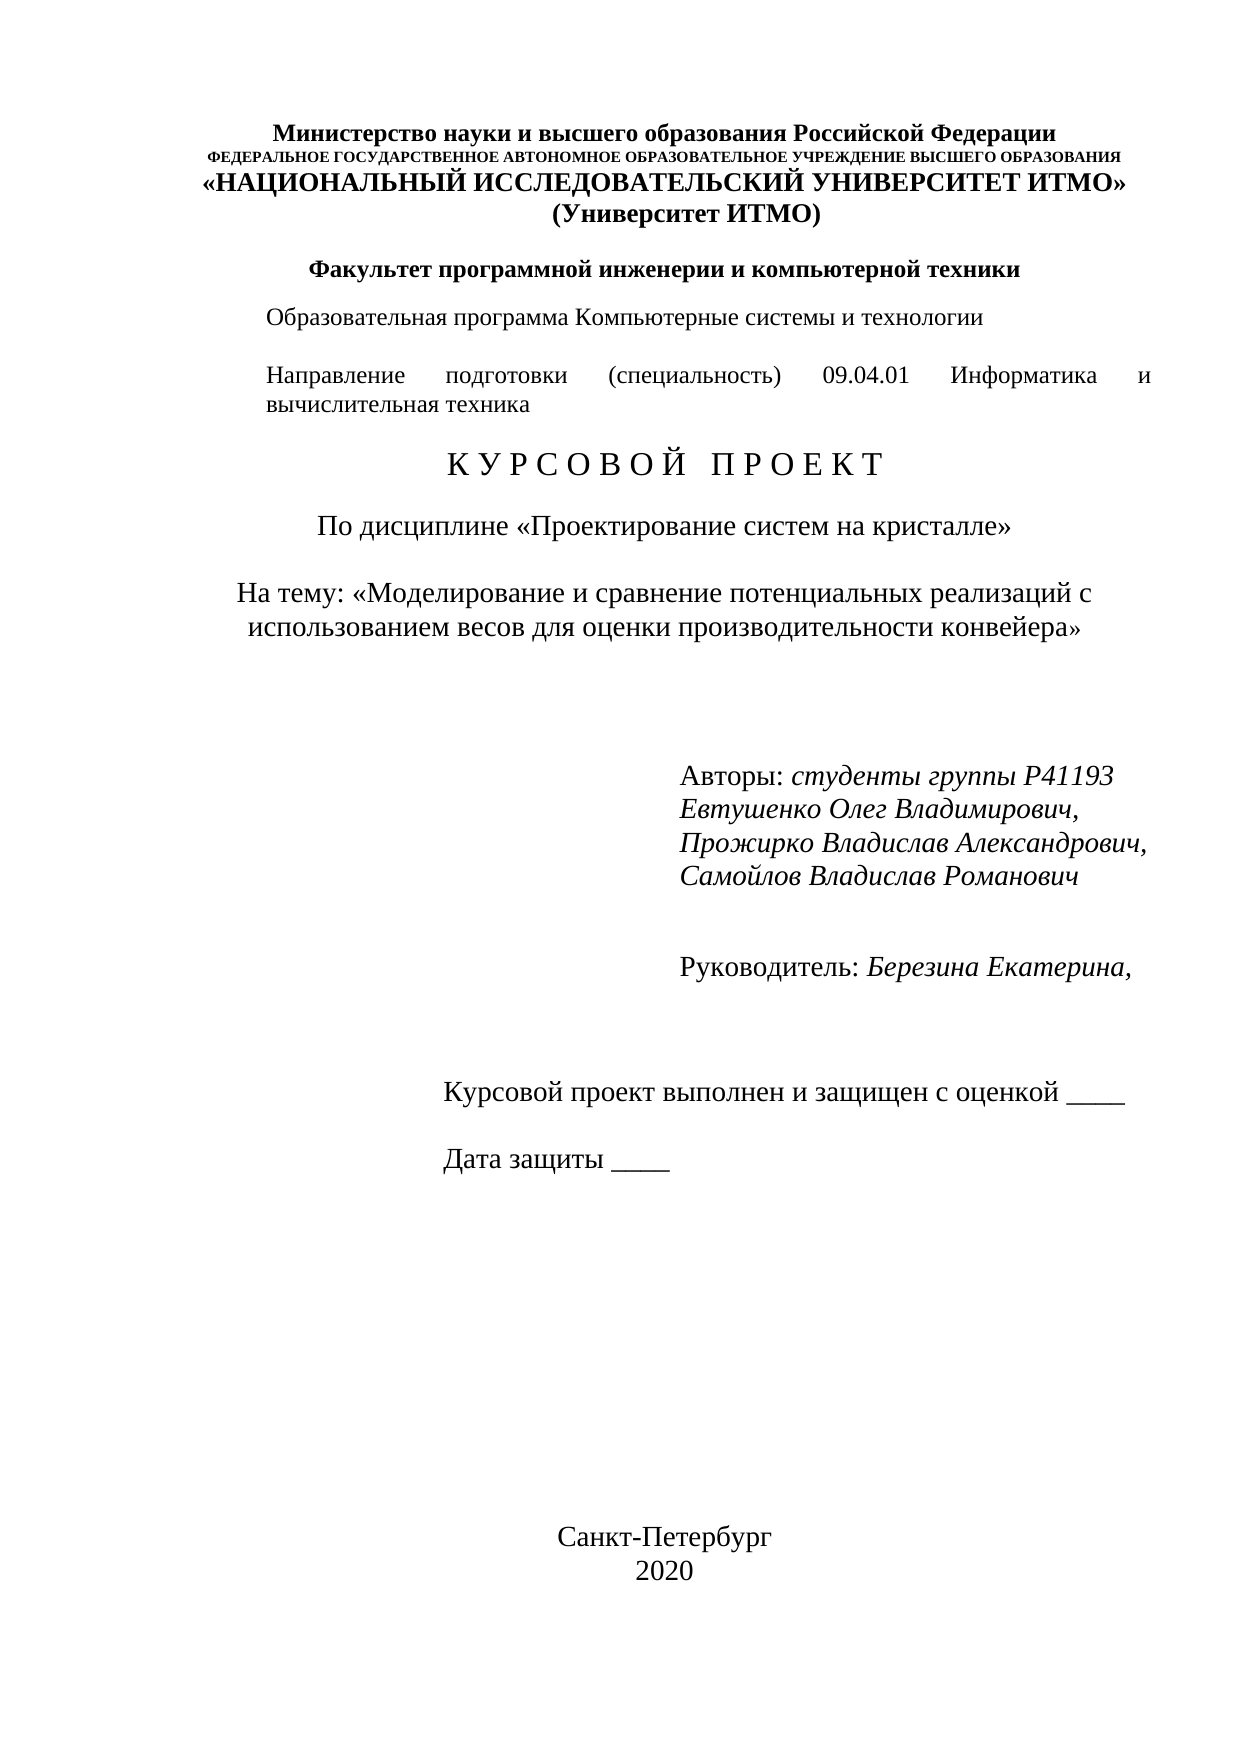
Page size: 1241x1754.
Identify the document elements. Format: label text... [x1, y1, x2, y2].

text Образовательная программа Компьютерные системы и технологии [266, 302, 1152, 331]
text Санкт-Петербург [177, 1519, 1152, 1553]
text Направление подготовки (специальность) 09.04.01 Информатика и вычислительная техника [266, 360, 1152, 417]
text Дата защиты [443, 1141, 1152, 1174]
text Евтушенко Олег Владимирович, [679, 791, 1152, 825]
text Факультет программной инженерии и компьютерной техники [177, 254, 1152, 283]
text Авторы: студенты группы P41193 [679, 758, 1152, 791]
text Курсовой проект выполнен и защищен с оценкой [443, 1074, 1152, 1107]
text На тему: «Моделирование и сравнение потенциальных реализаций с использованием весов для оценки производительности конвейера» [177, 576, 1152, 643]
text 2020 [177, 1553, 1152, 1587]
text Руководитель: Березина Екатерина, [679, 949, 1152, 983]
text ФЕДЕРАЛЬНОЕ ГОСУДАРСТВЕННОЕ АВТОНОМНОЕ ОБРАЗОВАТЕЛЬНОЕ УЧРЕЖДЕНИЕ ВЫСШЕГО ОБРАЗОВАНИЯ [177, 147, 1152, 166]
text КУРСОВОЙ ПРОЕКТ [177, 444, 1152, 482]
text «НАЦИОНАЛЬНЫЙ ИССЛЕДОВАТЕЛЬСКИЙ УНИВЕРСИТЕТ ИТМО» [177, 166, 1152, 197]
text Самойлов Владислав Романович [679, 858, 1152, 892]
text Прожирко Владислав Александрович, [679, 825, 1152, 858]
text (Университет ИТМО) [222, 197, 1152, 228]
text По дисциплине «Проектирование систем на кристалле» [177, 508, 1152, 542]
text Министерство науки и высшего образования Российской Федерации [177, 118, 1152, 147]
